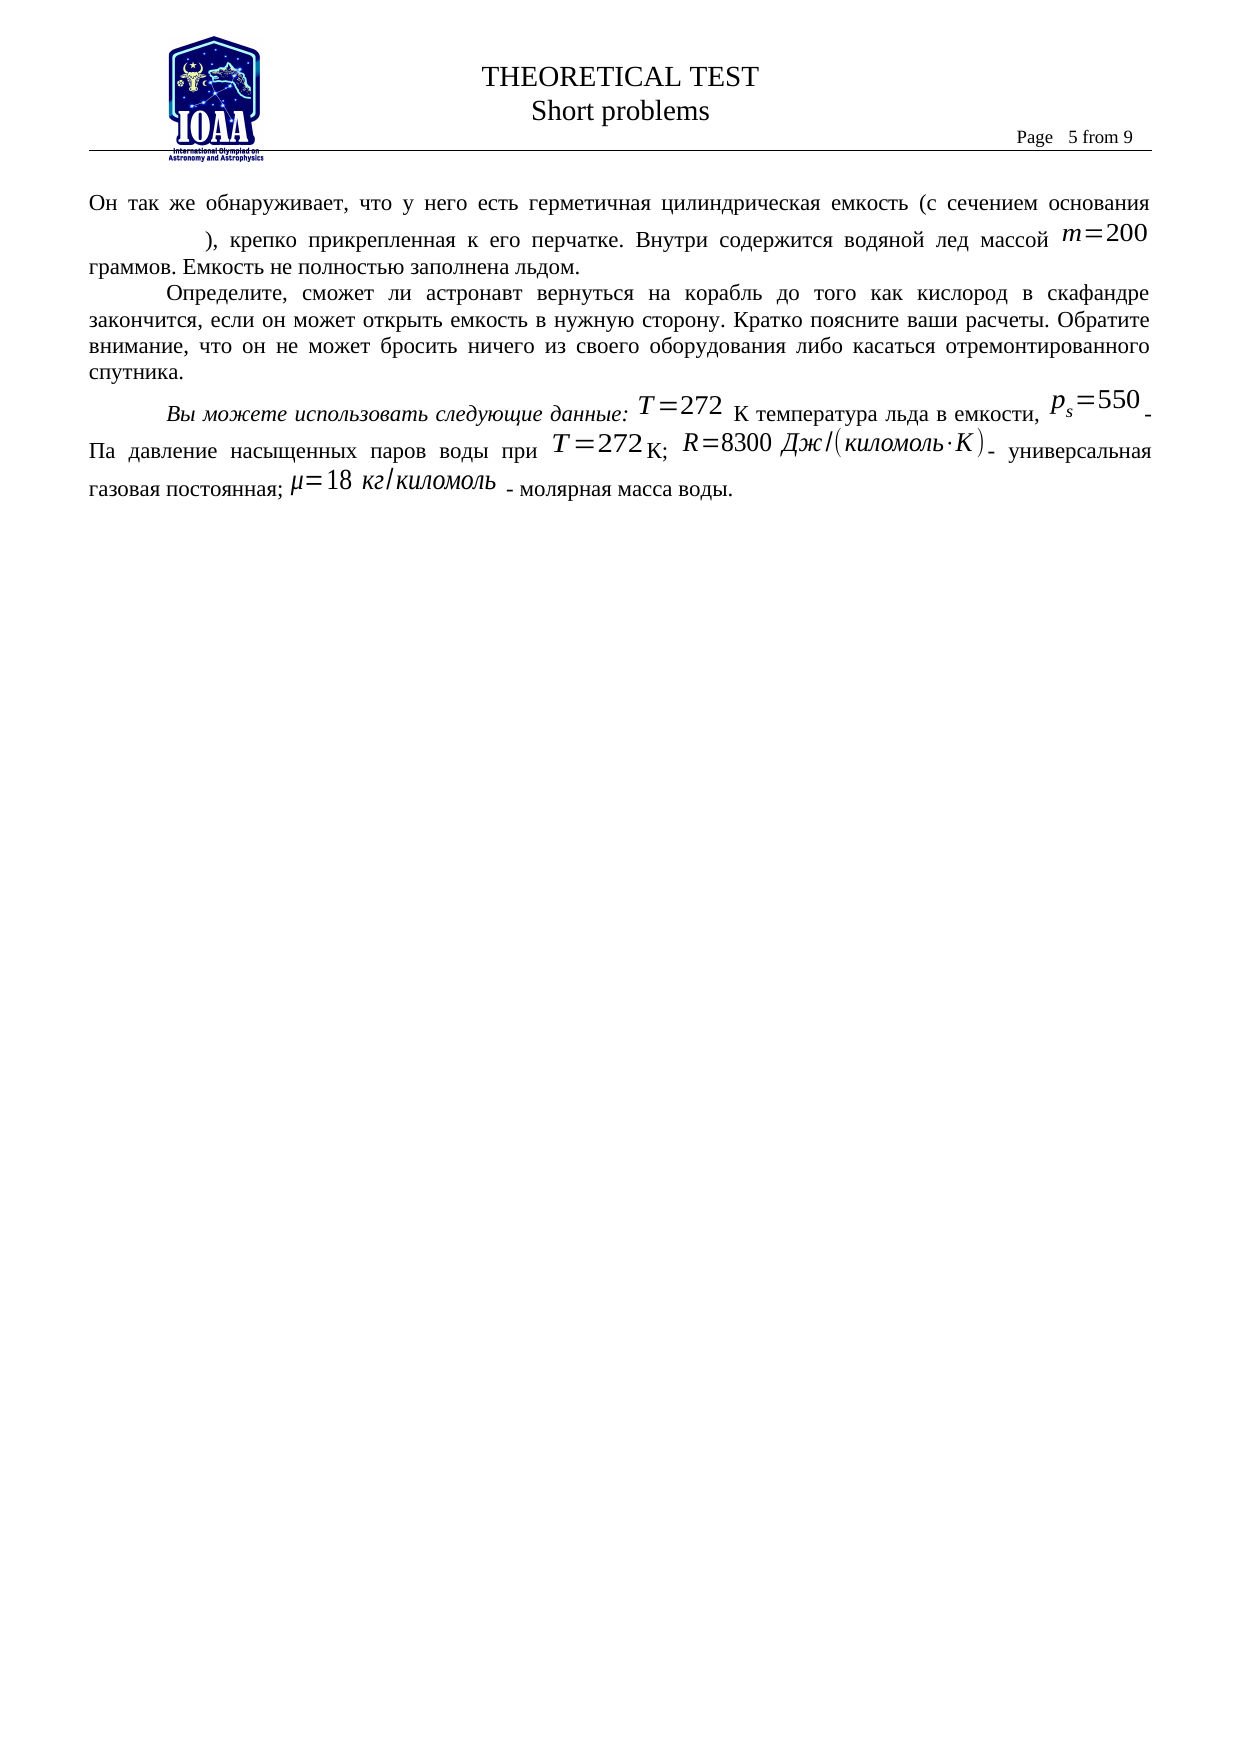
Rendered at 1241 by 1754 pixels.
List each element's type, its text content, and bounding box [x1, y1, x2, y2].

text Определите, сможет ли астронавт вернуться на корабль до того как кислород в скафандре закончится, если он может открыть емкость в нужную сторону. Кратко поясните ваши расчеты. Обратите внимание, что он не может бросить ничего из своего оборудования либо касаться отремонтированного спутника. [89, 279, 1152, 385]
picture [168, 151, 264, 162]
text Вы можете использовать следующие данные: К температура льда в емкости, - Па давление насыщенных паров воды при К; - универсальная газовая постоянная; - молярная масса воды. [89, 385, 1152, 501]
picture [168, 36, 264, 150]
